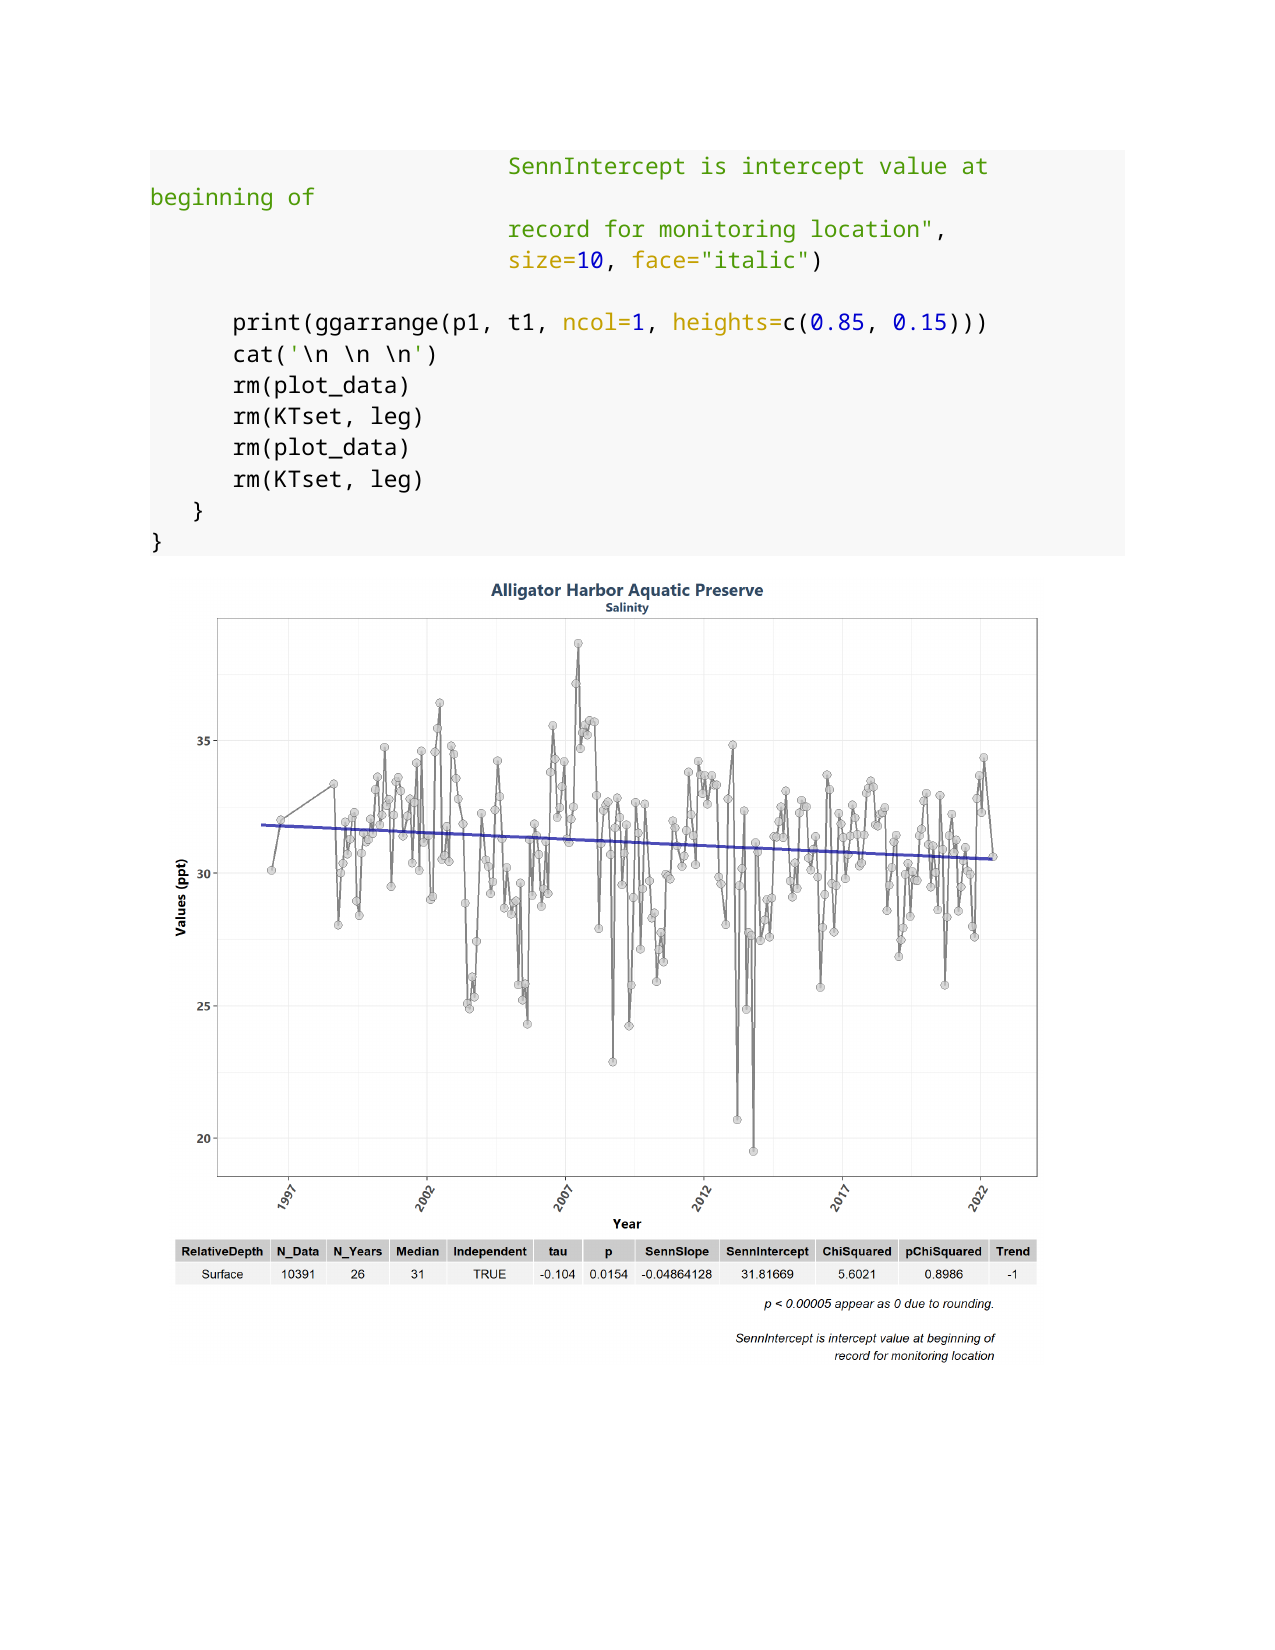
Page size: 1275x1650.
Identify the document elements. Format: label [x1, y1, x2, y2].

picture [168, 577, 1044, 1365]
text [150, 150, 1125, 556]
